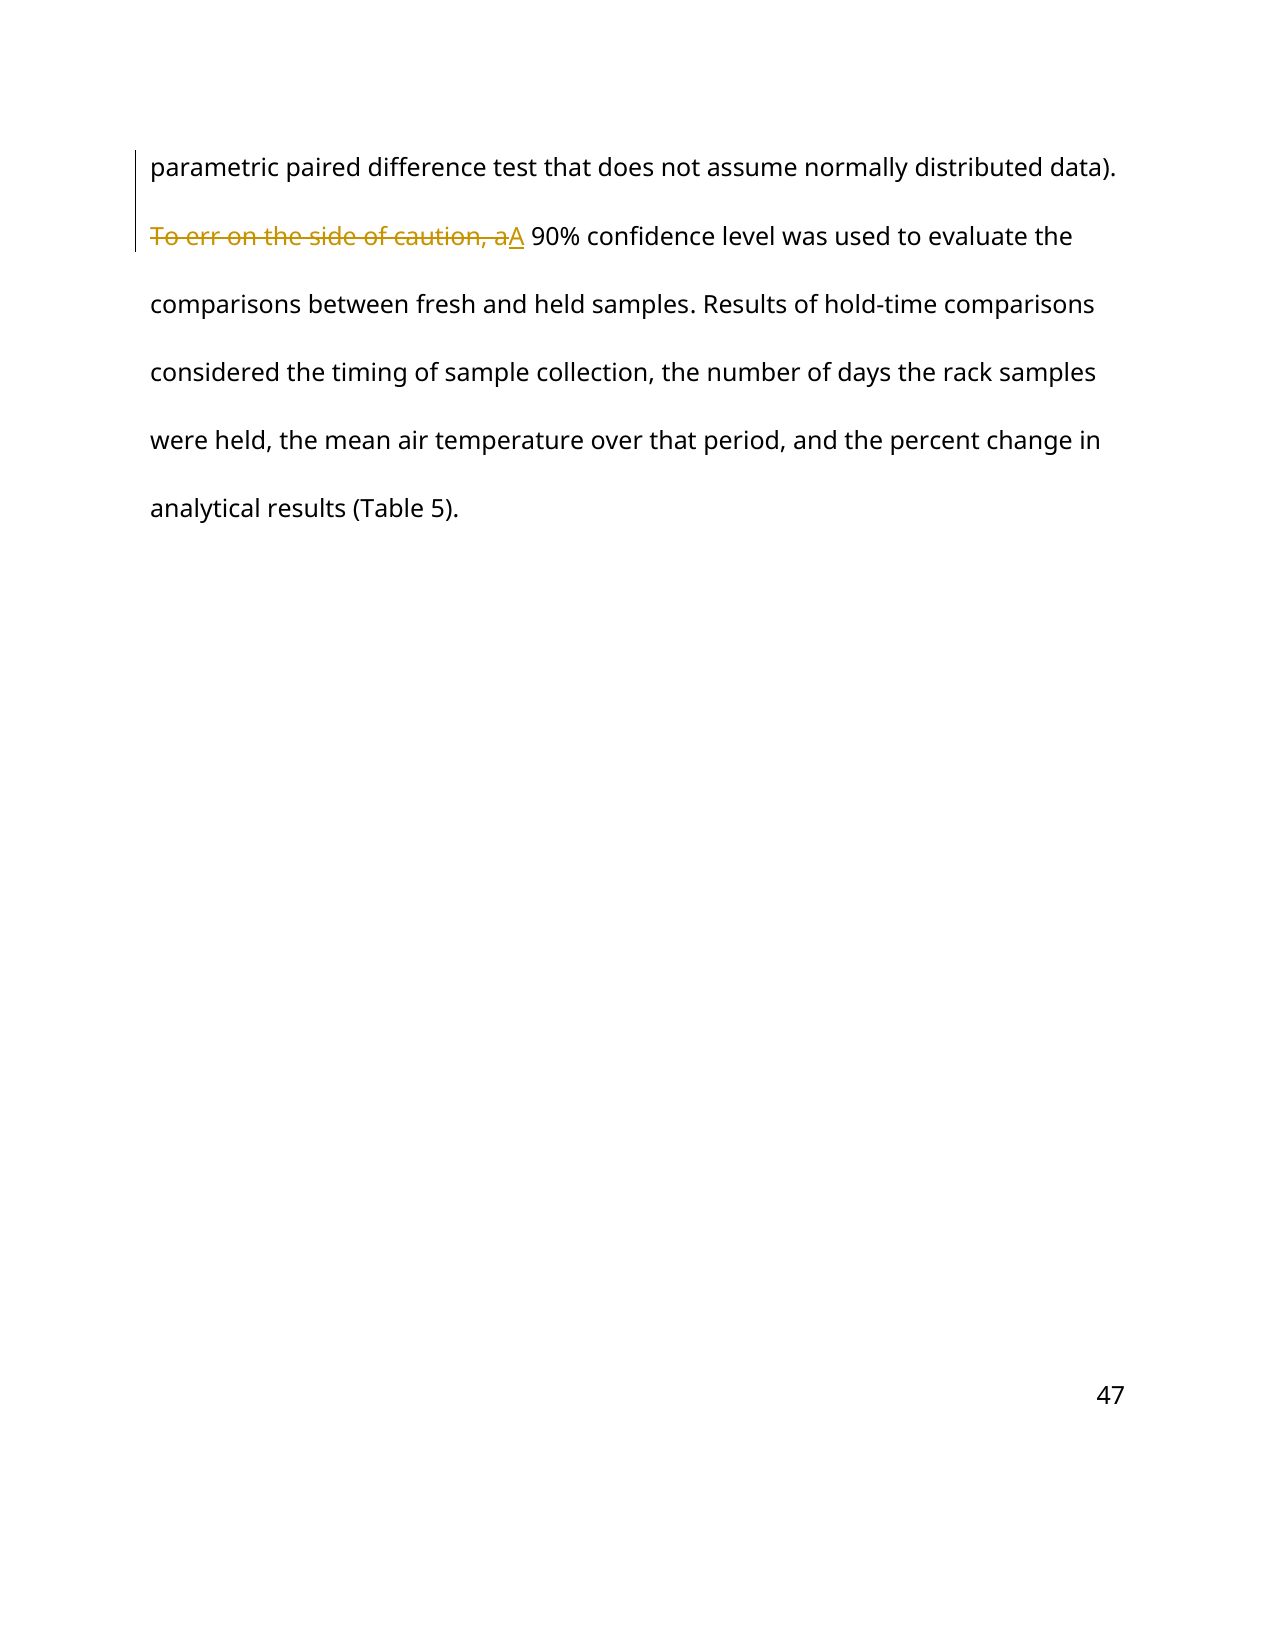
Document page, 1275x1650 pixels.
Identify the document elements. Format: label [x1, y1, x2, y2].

text [150, 150, 1125, 525]
